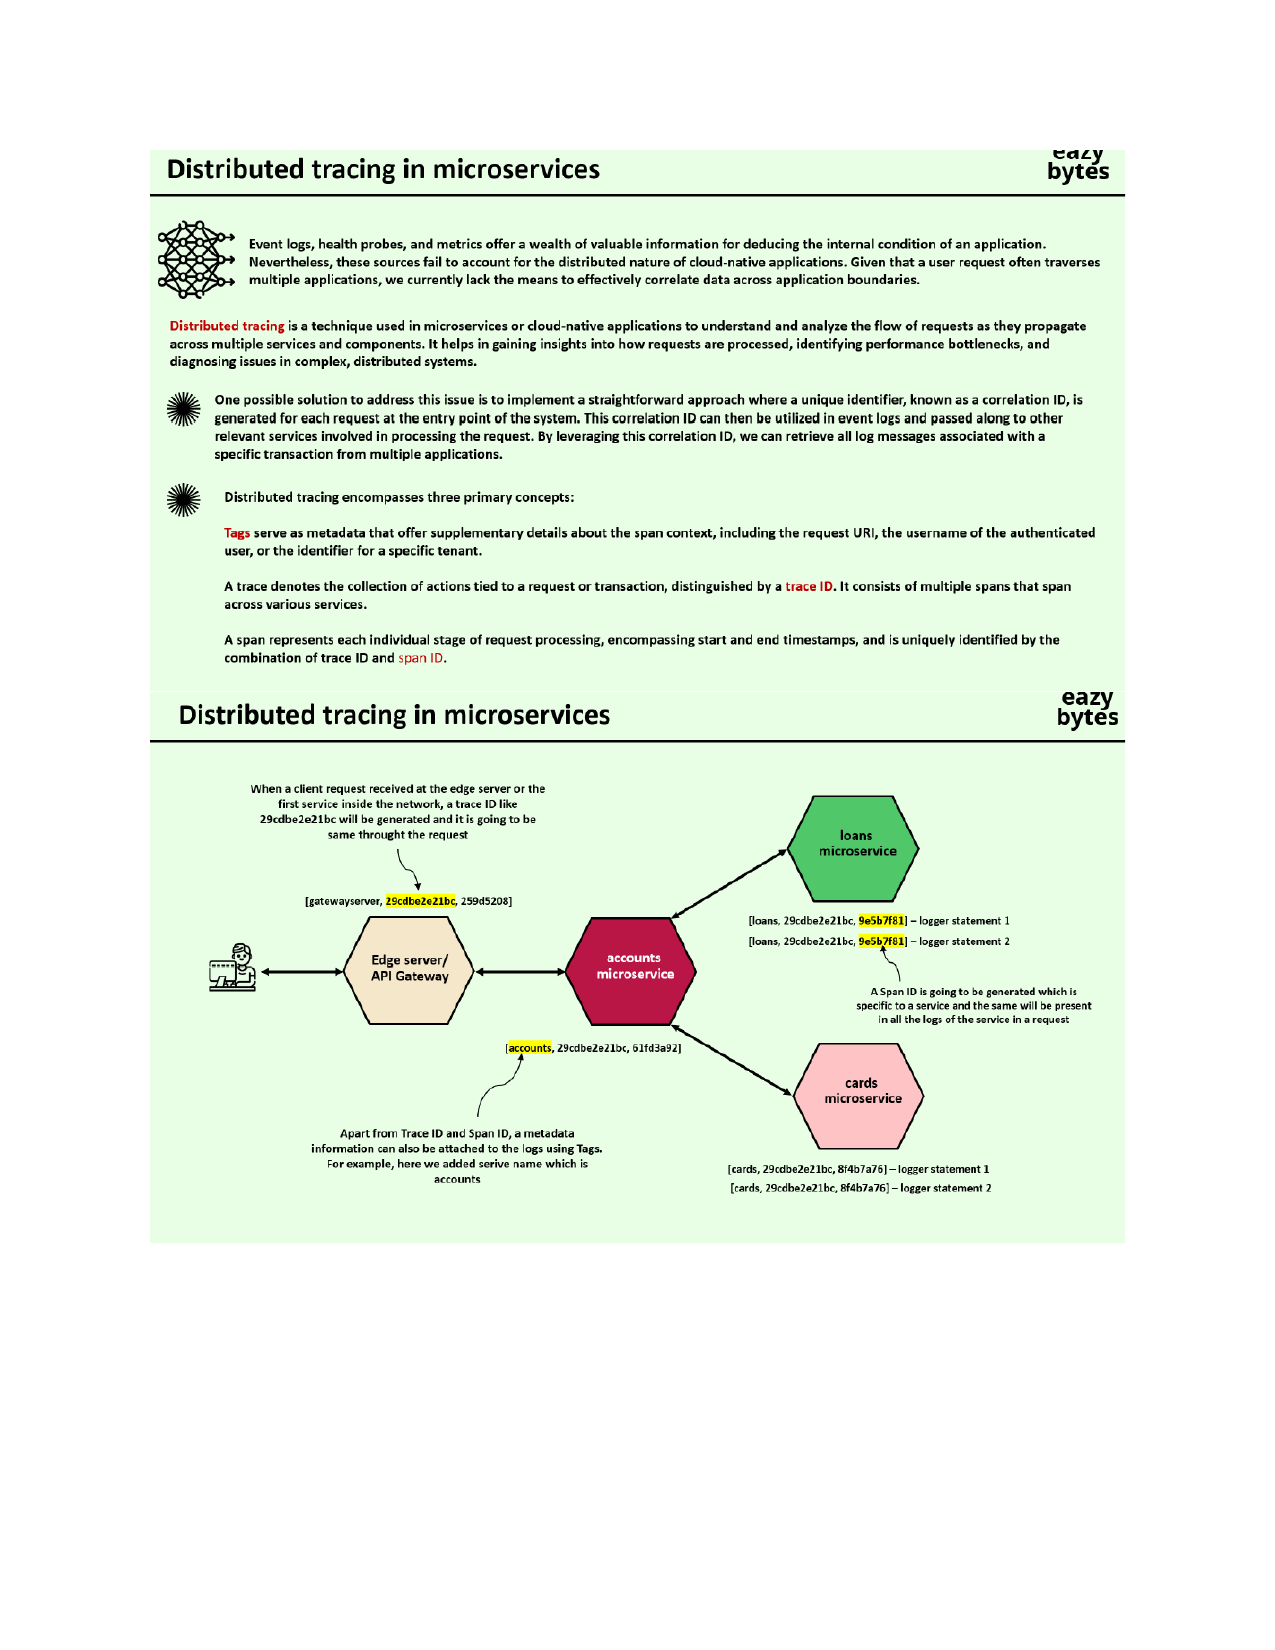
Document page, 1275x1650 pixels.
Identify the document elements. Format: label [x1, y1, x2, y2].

picture [150, 150, 1125, 691]
picture [150, 692, 1125, 1243]
